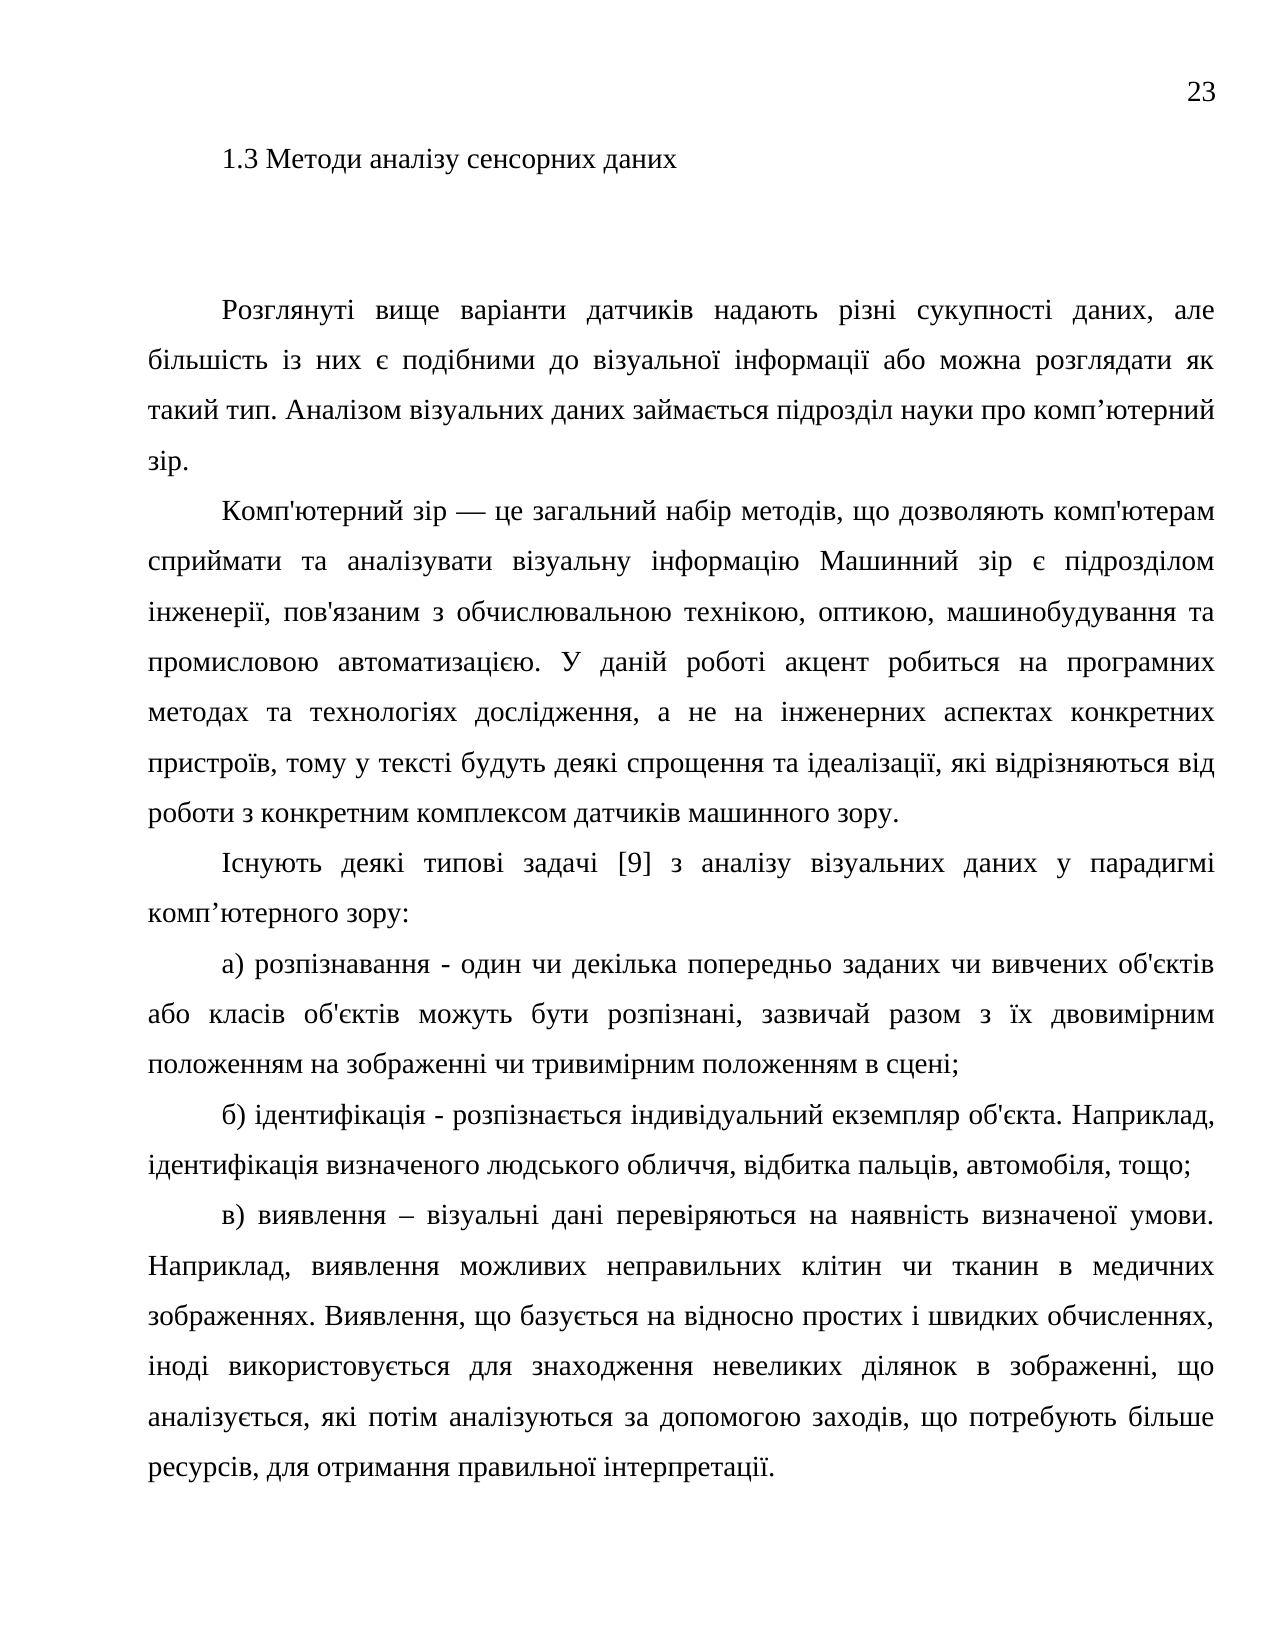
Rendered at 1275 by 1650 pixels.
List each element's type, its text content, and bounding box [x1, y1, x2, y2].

text б) ідентифікація - розпізнається індивідуальний екземпляр об'єкта. Наприклад, ідентифікація визначеного людського обличчя, відбитка пальців, автомобіля, тощо; [148, 1097, 1216, 1181]
text Розглянуті вище варіанти датчиків надають різні сукупності даних, але більшість із них є подібними до візуальної інформації або можна розглядати як такий тип. Аналізом візуальних даних займається підрозділ науки про комп’ютерний зір. [148, 292, 1216, 476]
text в) виявлення – візуальні дані перевіряються на наявність визначеної умови. Наприклад, виявлення можливих неправильних клітин чи тканин в медичних зображеннях. Виявлення, що базується на відносно простих і швидких обчисленнях, іноді використовується для знаходження невеликих ділянок в зображенні, що аналізується, які потім аналізуються за допомогою заходів, що потребують більше ресурсів, для отримання правильної інтерпретації. [148, 1197, 1216, 1483]
subtitle 1.3 Методи аналізу сенсорних даних [148, 141, 1216, 174]
text Комп'ютерний зір — це загальний набір методів, що дозволяють комп'ютерам сприймати та аналізувати візуальну інформацію Машинний зір є підрозділом інженерії, пов'язаним з обчислювальною технікою, оптикою, машинобудування та промисловою автоматизацією. У даній роботі акцент робиться на програмних методах та технологіях дослідження, а не на інженерних аспектах конкретних пристроїв, тому у тексті будуть деякі спрощення та ідеалізації, які відрізняються від роботи з конкретним комплексом датчиків машинного зору. [148, 493, 1216, 828]
text Існують деякі типові задачі [9] з аналізу візуальних даних у парадигмі комп’ютерного зору: [148, 845, 1216, 929]
text а) розпізнавання - один чи декілька попередньо заданих чи вивчених об'єктів або класів об'єктів можуть бути розпізнані, зазвичай разом з їх двовимірним положенням на зображенні чи тривимірним положенням в сцені; [148, 946, 1216, 1080]
